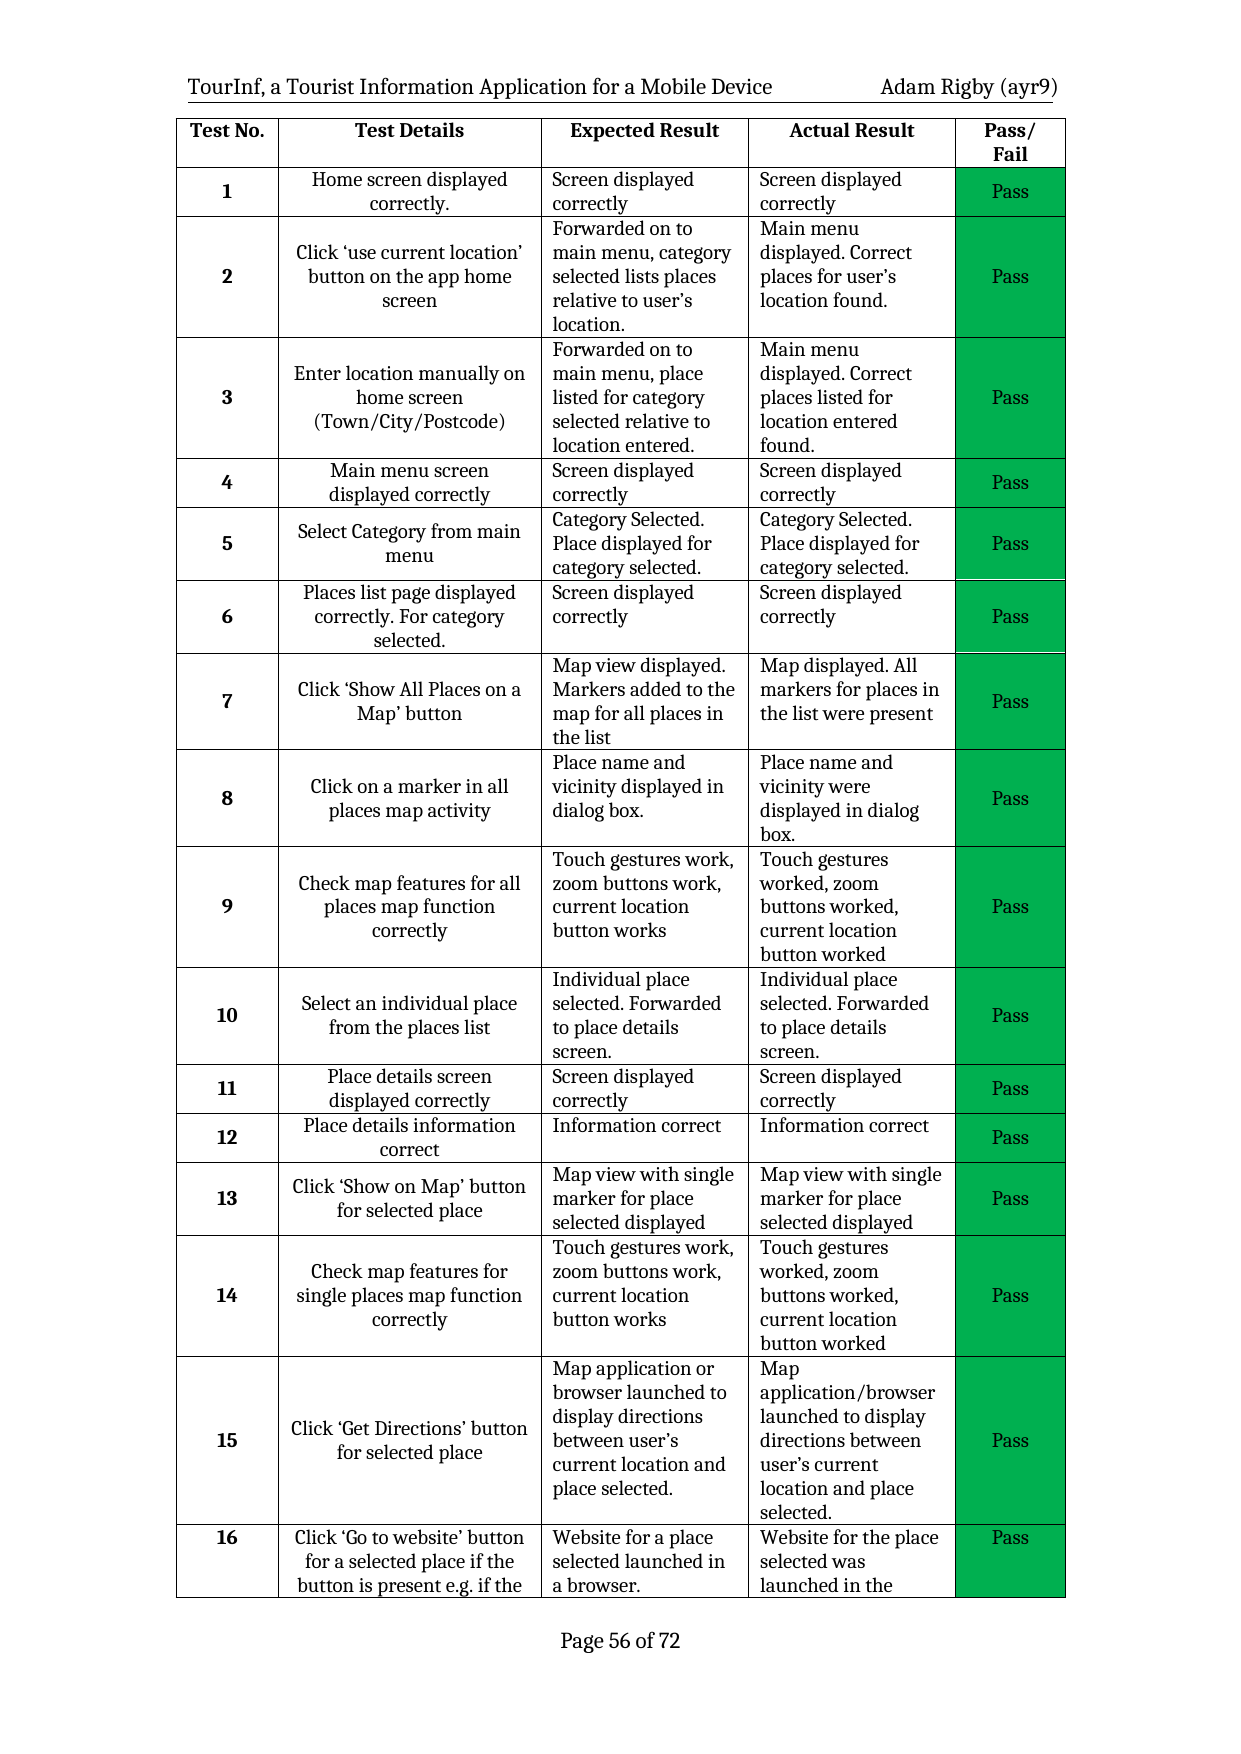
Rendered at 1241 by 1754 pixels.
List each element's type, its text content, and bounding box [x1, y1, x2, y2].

table_cell Map view with single marker for place selected displayed [542, 1163, 748, 1235]
table_cell Screen displayed correctly [749, 168, 955, 216]
table_cell Screen displayed correctly [749, 459, 955, 507]
table_cell Main menu displayed. Correct places for user’s location found. [749, 217, 955, 337]
table_cell 1 [177, 168, 278, 216]
table_cell Home screen displayed correctly. [279, 168, 541, 216]
table_cell 6 [177, 581, 278, 652]
table_cell 8 [177, 750, 278, 846]
table_cell 3 [177, 338, 278, 458]
table_cell Pass [956, 654, 1065, 749]
table_cell Pass [956, 459, 1065, 507]
table_cell Pass [956, 581, 1065, 652]
table_cell Click on a marker in all places map activity [279, 750, 541, 846]
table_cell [542, 1525, 748, 1597]
table_cell Pass [956, 217, 1065, 337]
table_cell Individual place selected. Forwarded to place details screen. [749, 968, 955, 1064]
table_cell Click ‘Show on Map’ button for selected place [279, 1163, 541, 1235]
table_cell Pass [956, 1065, 1065, 1113]
table_cell Touch gestures work, zoom buttons work, current location button works [542, 847, 748, 967]
table_cell Click ‘Show All Places on a Map’ button [279, 654, 541, 749]
table_cell Click ‘use current location’ button on the app home screen [279, 217, 541, 337]
table_cell Places list page displayed correctly. For category selected. [279, 581, 541, 652]
table_cell Map application/browser launched to display directions between user’s current location and place selected. [749, 1357, 955, 1524]
table_cell 9 [177, 847, 278, 967]
table_cell 2 [177, 217, 278, 337]
table_cell Information correct [542, 1114, 748, 1162]
table_cell Pass [956, 1236, 1065, 1356]
table_cell Map view displayed. Markers added to the map for all places in the list [542, 654, 748, 749]
table_cell Screen displayed correctly [542, 581, 748, 652]
table_header Pass/ Fail [956, 119, 1065, 167]
table_cell Place name and vicinity displayed in dialog box. [542, 750, 748, 846]
table_cell 16 [177, 1525, 278, 1597]
table_cell Place details information correct [279, 1114, 541, 1162]
table_cell 12 [177, 1114, 278, 1162]
table_cell Select an individual place from the places list [279, 968, 541, 1064]
table_cell Information correct [749, 1114, 955, 1162]
table_cell Pass [956, 1114, 1065, 1162]
table_cell Screen displayed correctly [542, 168, 748, 216]
table_header Actual Result [749, 119, 955, 167]
table_cell Map application or browser launched to display directions between user’s current location and place selected. [542, 1357, 748, 1524]
table_header Test Details [279, 119, 541, 167]
table_cell 5 [177, 508, 278, 579]
table_cell Select Category from main menu [279, 508, 541, 579]
table_cell Map displayed. All markers for places in the list were present [749, 654, 955, 749]
table_cell Pass [956, 847, 1065, 967]
table_cell Pass [956, 168, 1065, 216]
table_cell Forwarded on to main menu, category selected lists places relative to user’s location. [542, 217, 748, 337]
table_cell Category Selected. Place displayed for category selected. [542, 508, 748, 579]
table_cell Screen displayed correctly [749, 581, 955, 652]
table_cell Check map features for single places map function correctly [279, 1236, 541, 1356]
table_cell Touch gestures worked, zoom buttons worked, current location button worked [749, 847, 955, 967]
table_cell Touch gestures worked, zoom buttons worked, current location button worked [749, 1236, 955, 1356]
table_cell Pass [956, 1525, 1065, 1597]
table_header Test No. [177, 119, 278, 167]
table_cell Place name and vicinity were displayed in dialog box. [749, 750, 955, 846]
table_cell Pass [956, 338, 1065, 458]
table_cell 10 [177, 968, 278, 1064]
table_cell Screen displayed correctly [749, 1065, 955, 1113]
table_cell Main menu displayed. Correct places listed for location entered found. [749, 338, 955, 458]
table_cell Enter location manually on home screen (Town/City/Postcode) [279, 338, 541, 458]
table_cell Check map features for all places map function correctly [279, 847, 541, 967]
table_cell 15 [177, 1357, 278, 1524]
table_cell 7 [177, 654, 278, 749]
table_cell Main menu screen displayed correctly [279, 459, 541, 507]
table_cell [279, 1525, 541, 1597]
table_cell Forwarded on to main menu, place listed for category selected relative to location entered. [542, 338, 748, 458]
table_header Expected Result [542, 119, 748, 167]
table_cell 11 [177, 1065, 278, 1113]
table_cell 14 [177, 1236, 278, 1356]
table_cell Place details screen displayed correctly [279, 1065, 541, 1113]
table_cell Pass [956, 1163, 1065, 1235]
table_cell Screen displayed correctly [542, 459, 748, 507]
table_cell Click ‘Get Directions’ button for selected place [279, 1357, 541, 1524]
table_cell Screen displayed correctly [542, 1065, 748, 1113]
table_cell Category Selected. Place displayed for category selected. [749, 508, 955, 579]
table_cell Map view with single marker for place selected displayed [749, 1163, 955, 1235]
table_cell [749, 1525, 955, 1597]
table_cell Pass [956, 1357, 1065, 1524]
table_cell 13 [177, 1163, 278, 1235]
table_cell Pass [956, 508, 1065, 579]
table_cell Pass [956, 968, 1065, 1064]
table_cell 4 [177, 459, 278, 507]
table_cell Individual place selected. Forwarded to place details screen. [542, 968, 748, 1064]
table_cell Pass [956, 750, 1065, 846]
table_cell Touch gestures work, zoom buttons work, current location button works [542, 1236, 748, 1356]
